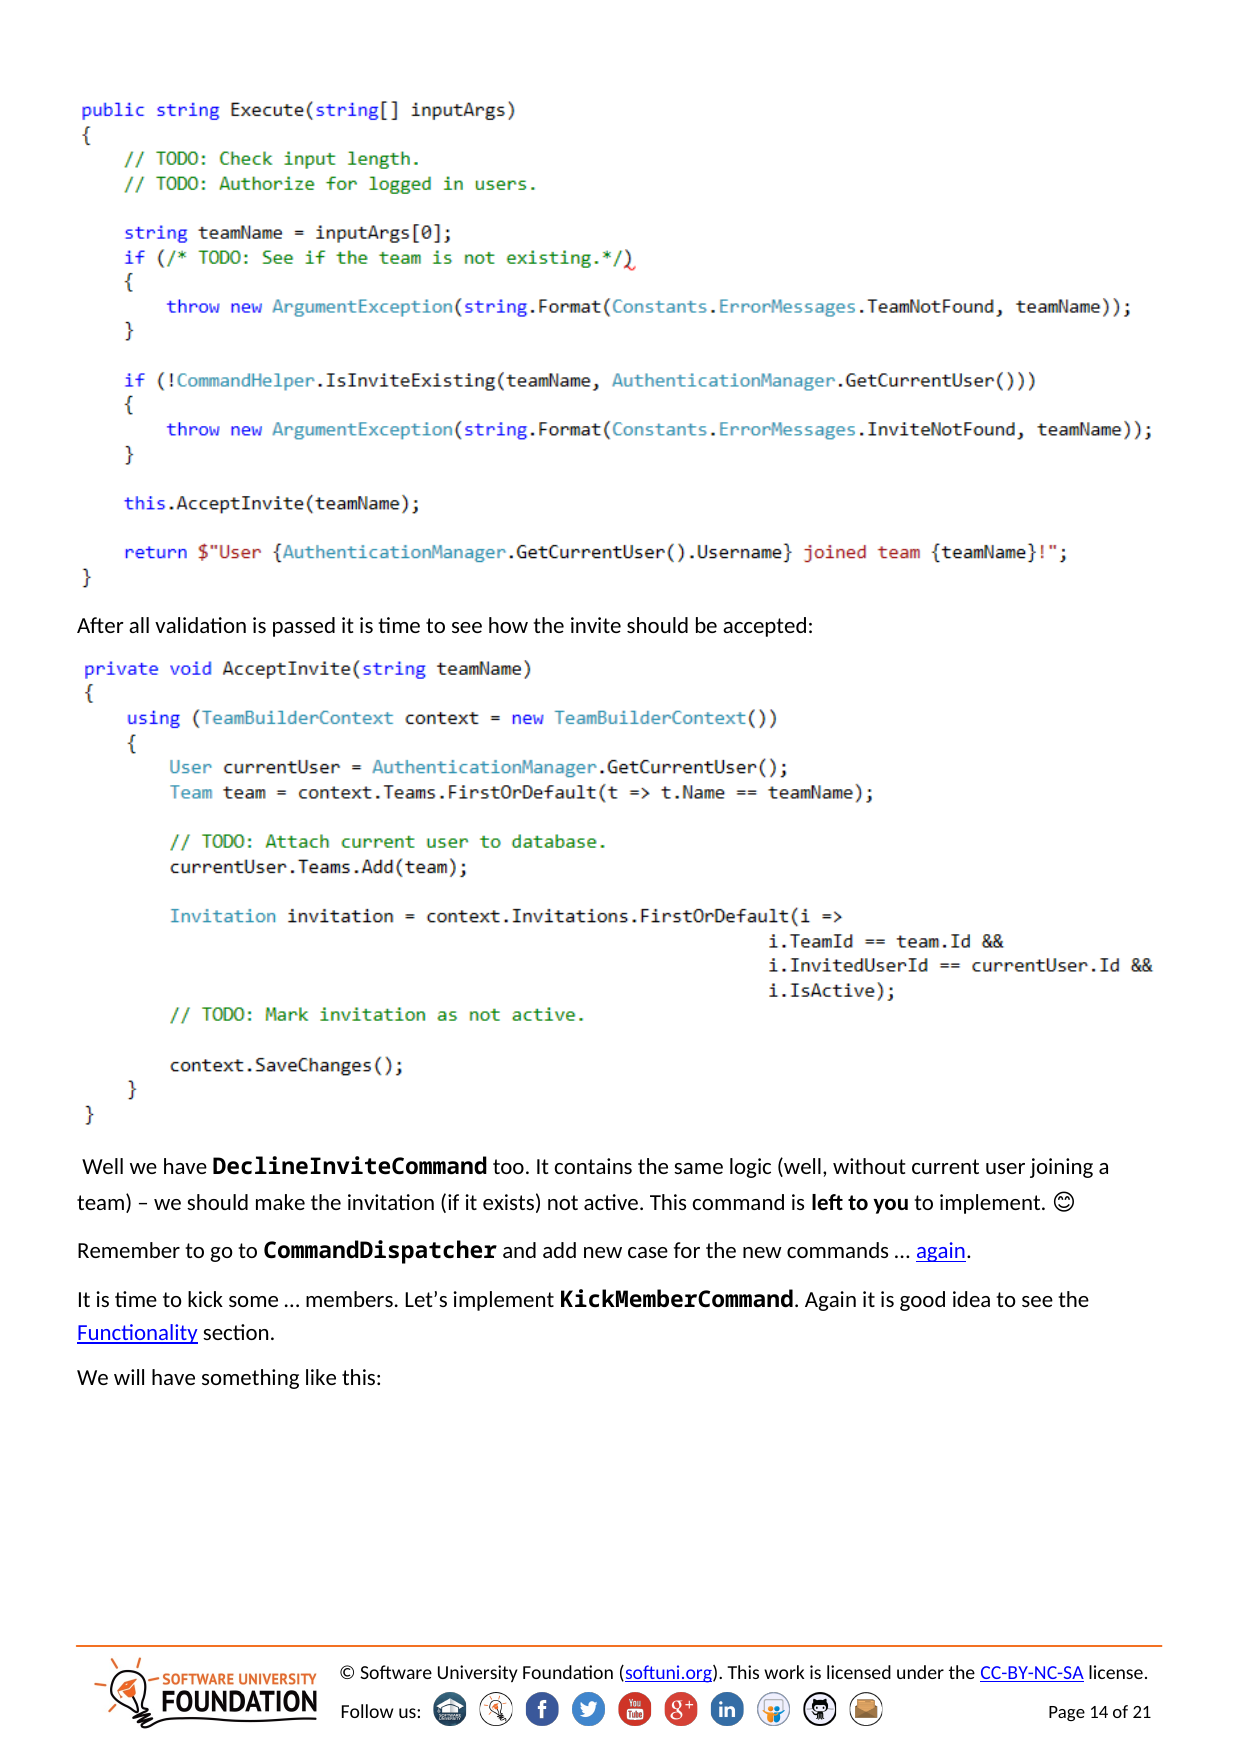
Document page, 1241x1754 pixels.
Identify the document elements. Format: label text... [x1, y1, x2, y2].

picture [757, 1692, 790, 1726]
text Remember to go to CommandDispatcher and add new case for the new commands … again. [77, 1234, 1163, 1266]
text It is time to kick some … members. Let’s implement KickMemberCommand. Again it is good idea to see the Functionality section. [77, 1283, 1163, 1346]
picture [479, 1692, 513, 1726]
picture [93, 1656, 317, 1729]
picture [849, 1692, 883, 1726]
picture [618, 1692, 652, 1726]
text After all validation is passed it is time to see how the invite should be accepted: [77, 611, 1163, 639]
picture [803, 1692, 837, 1726]
picture [664, 1692, 698, 1726]
picture [76, 655, 1164, 1134]
text Well we have DeclineInviteCommand too. It contains the same logic (well, without current user joining a team) – we should make the invitation (if it exists) not active. This command is left to you to implement. [77, 1150, 1163, 1217]
picture [710, 1692, 744, 1726]
picture [572, 1692, 605, 1726]
picture [525, 1692, 559, 1726]
picture [433, 1692, 467, 1726]
picture [76, 95, 1164, 594]
text We will have something like this: [77, 1363, 1163, 1391]
